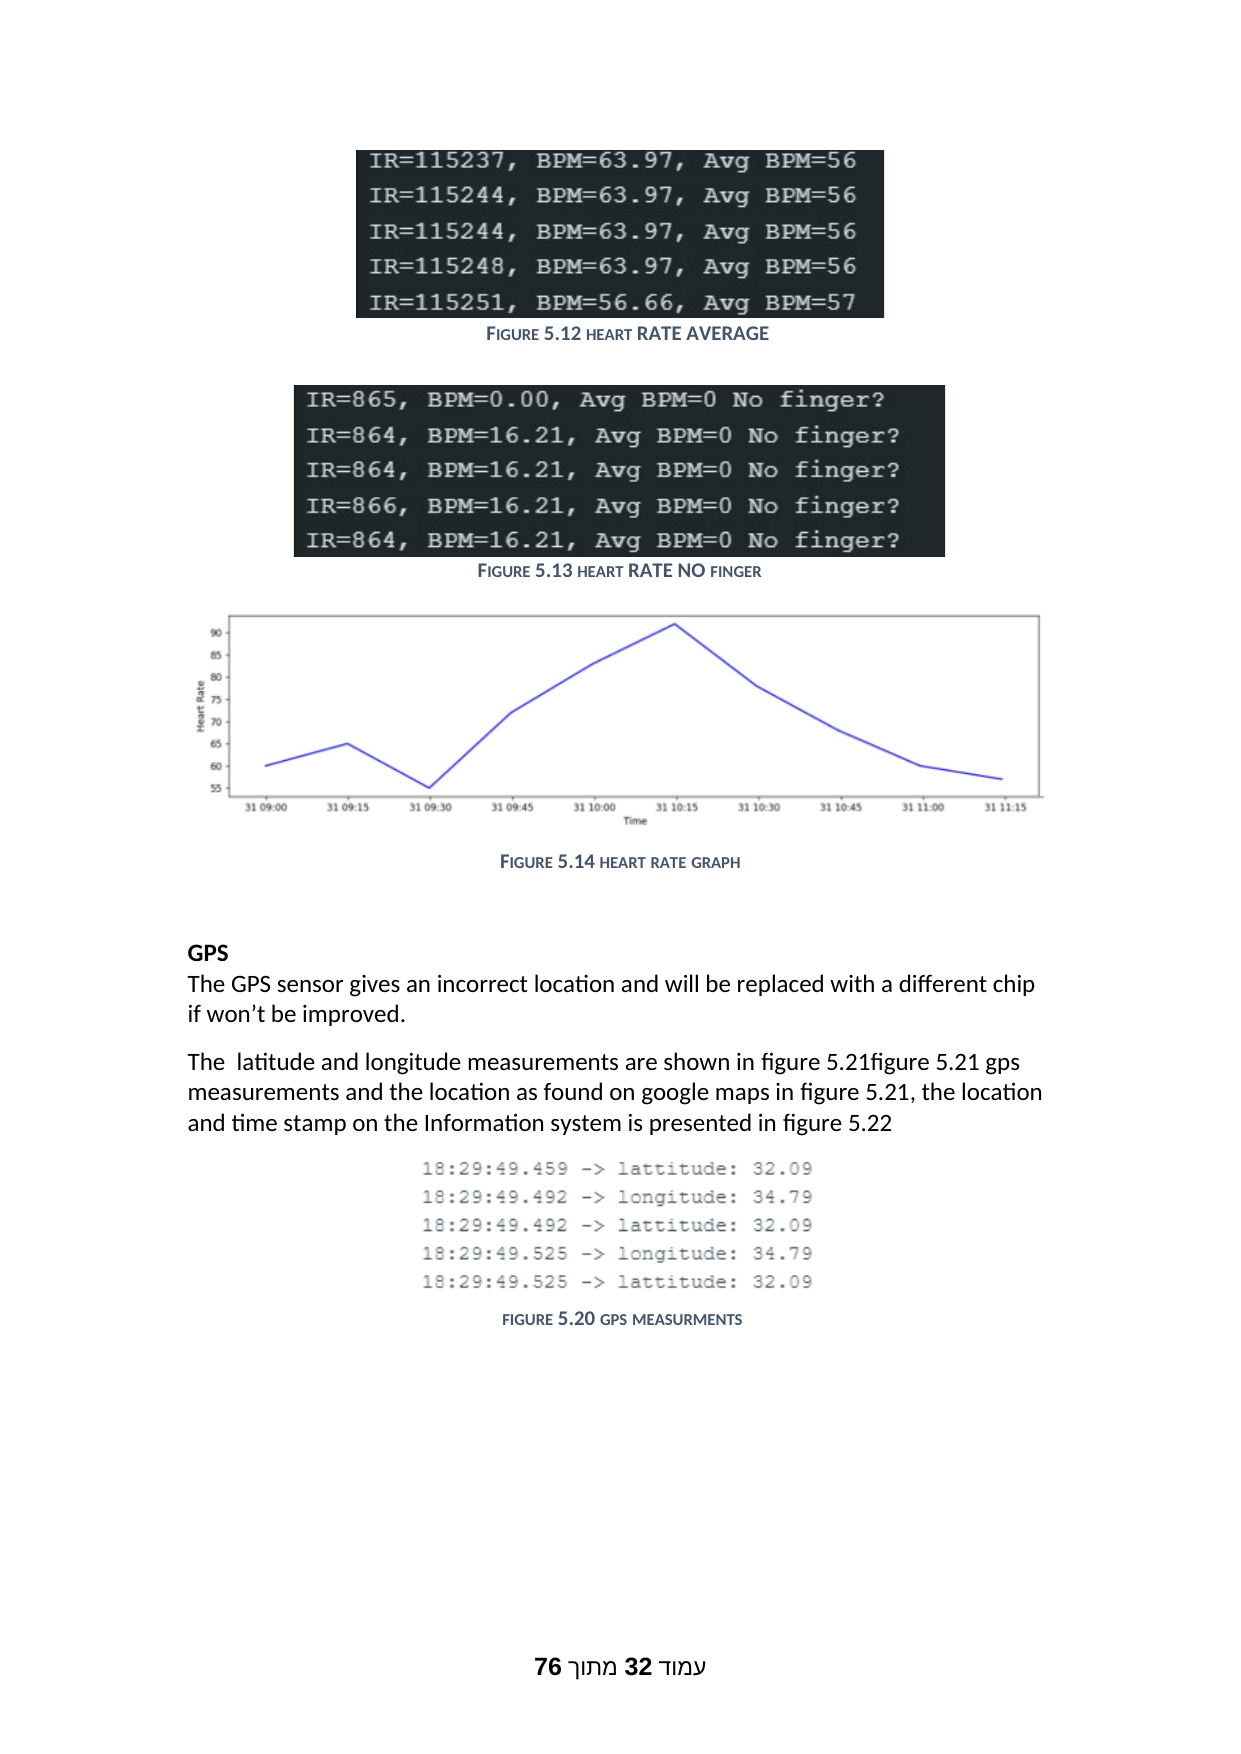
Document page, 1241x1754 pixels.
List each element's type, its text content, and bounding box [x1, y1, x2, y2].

picture [417, 1153, 823, 1296]
picture [187, 603, 1053, 830]
picture [293, 385, 946, 557]
text The latitude and longitude measurements are shown in figure 5.20 and the location as found on google maps in figure 5.21, the location and time stamp on the Information system is presented in figure 5.22 [187, 1046, 1053, 1137]
text The GPS sensor gives an incorrect location and will be replaced with a different chip if won’t be improved. [187, 968, 1053, 1029]
subtitle GPS [187, 937, 1053, 968]
picture [356, 150, 885, 318]
